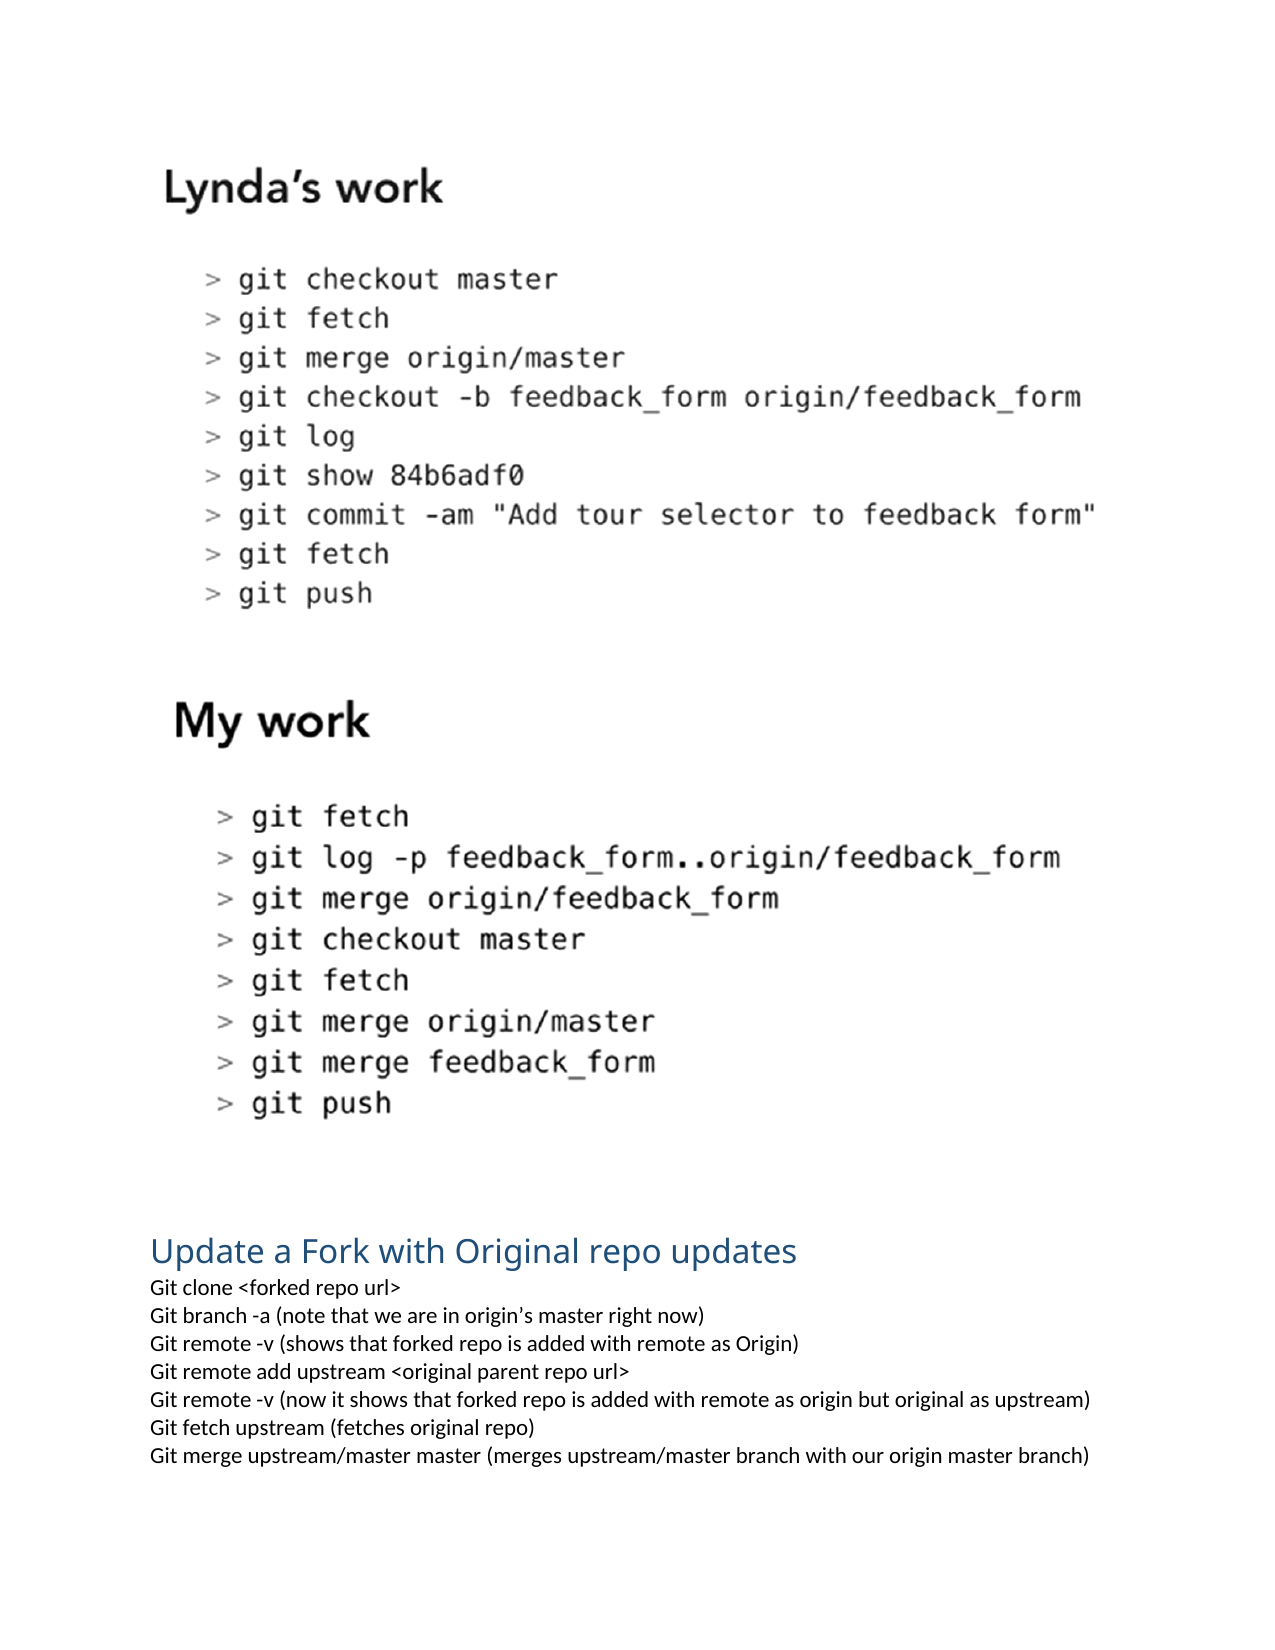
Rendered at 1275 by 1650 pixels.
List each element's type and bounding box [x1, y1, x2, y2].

picture [150, 805, 1125, 1336]
picture [150, 150, 1257, 778]
